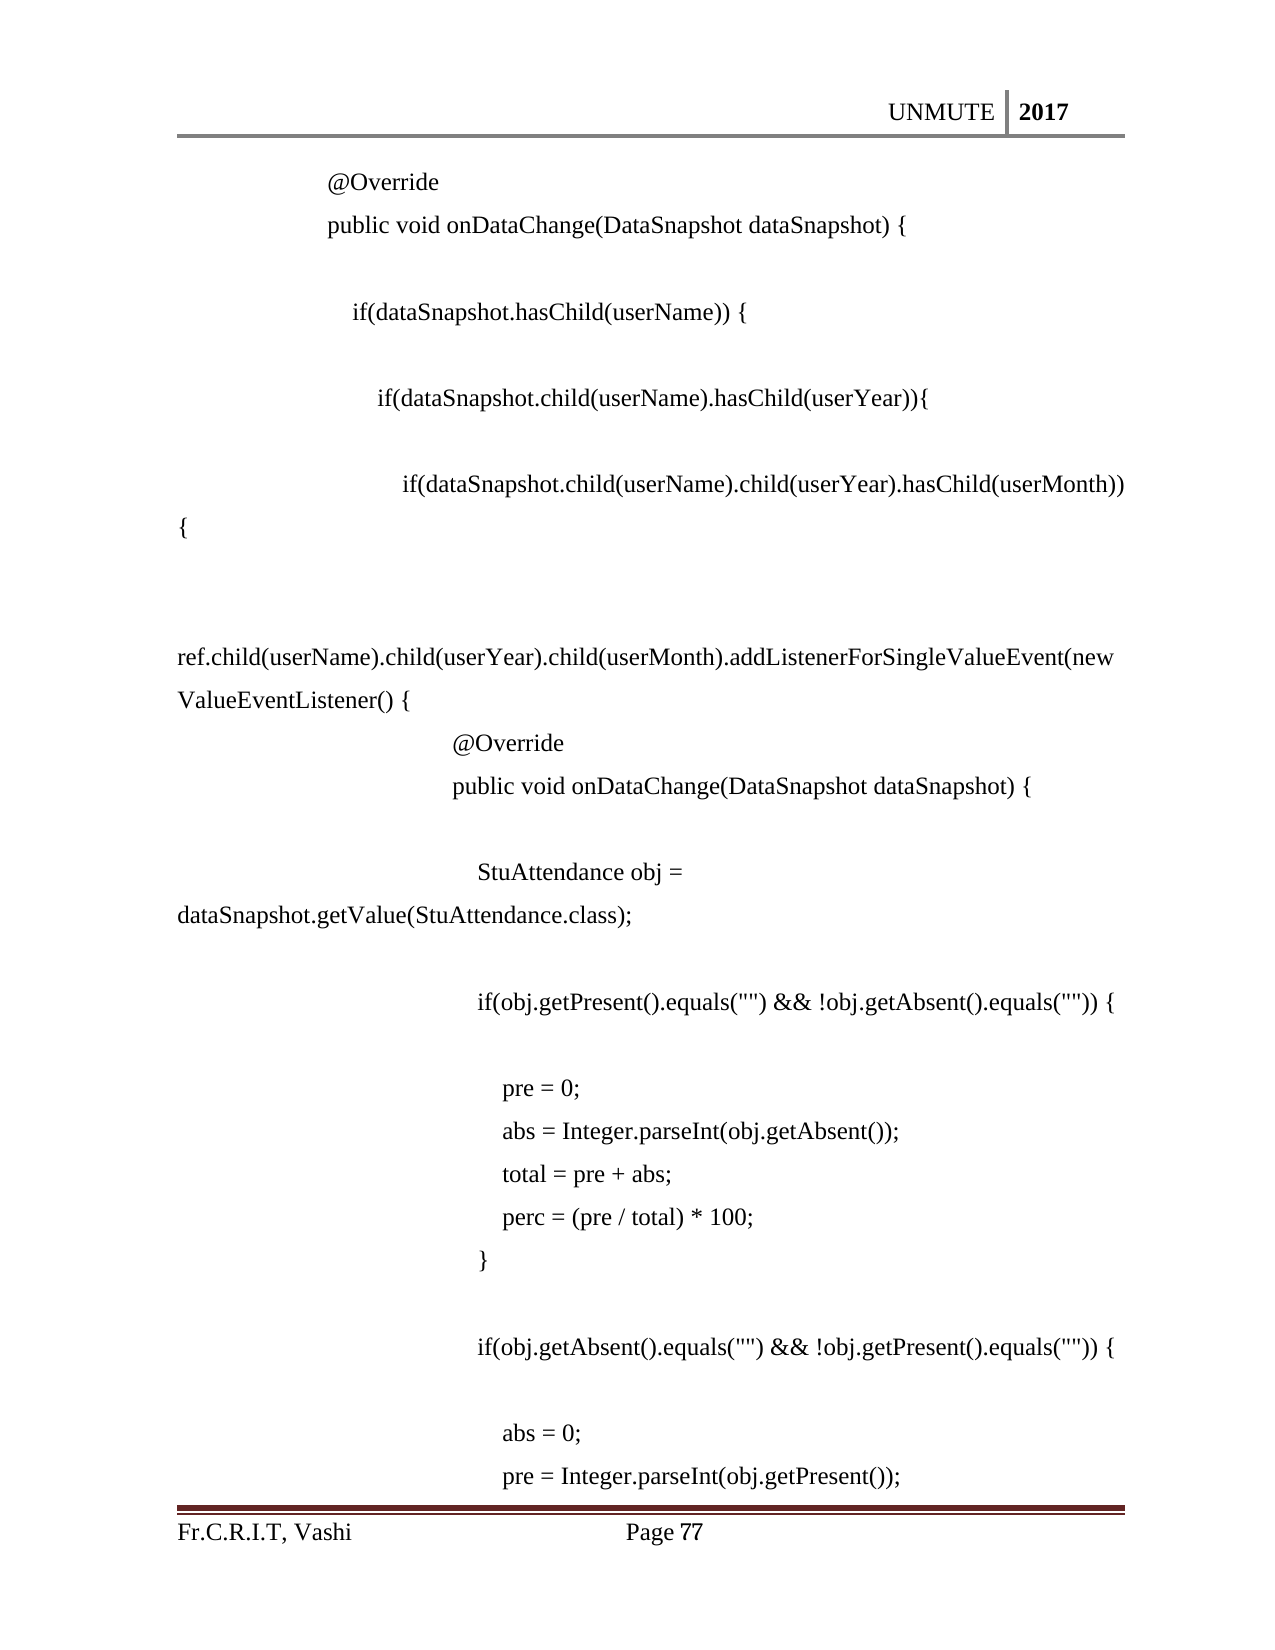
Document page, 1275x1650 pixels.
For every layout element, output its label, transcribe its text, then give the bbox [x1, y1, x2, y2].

text @Override [177, 728, 1125, 757]
text public void onDataChange(DataSnapshot dataSnapshot) { [177, 771, 1125, 800]
text abs = Integer.parseInt(obj.getAbsent()); [177, 1116, 1125, 1145]
text pre = 0; [177, 1073, 1125, 1102]
text if(dataSnapshot.hasChild(userName)) { [177, 297, 1125, 325]
text StuAttendance obj = dataSnapshot.getValue(StuAttendance.class); [177, 857, 1125, 929]
text abs = 0; [177, 1418, 1125, 1447]
text @Override [177, 167, 1125, 196]
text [177, 1461, 1125, 1490]
text ref.child(userName).child(userYear).child(userMonth).addListenerForSingleValueEvent(new ValueEventListener() { [177, 598, 1125, 713]
text perc = (pre / total) * 100; [177, 1202, 1125, 1231]
text } [177, 1245, 1125, 1274]
text total = pre + abs; [177, 1159, 1125, 1188]
text public void onDataChange(DataSnapshot dataSnapshot) { [177, 210, 1125, 239]
text if(dataSnapshot.child(userName).hasChild(userYear)){ [177, 383, 1125, 412]
text if(dataSnapshot.child(userName).child(userYear).hasChild(userMonth)){ [177, 469, 1125, 541]
text if(obj.getAbsent().equals("") && !obj.getPresent().equals("")) { [177, 1332, 1125, 1360]
text if(obj.getPresent().equals("") && !obj.getAbsent().equals("")) { [177, 987, 1125, 1015]
